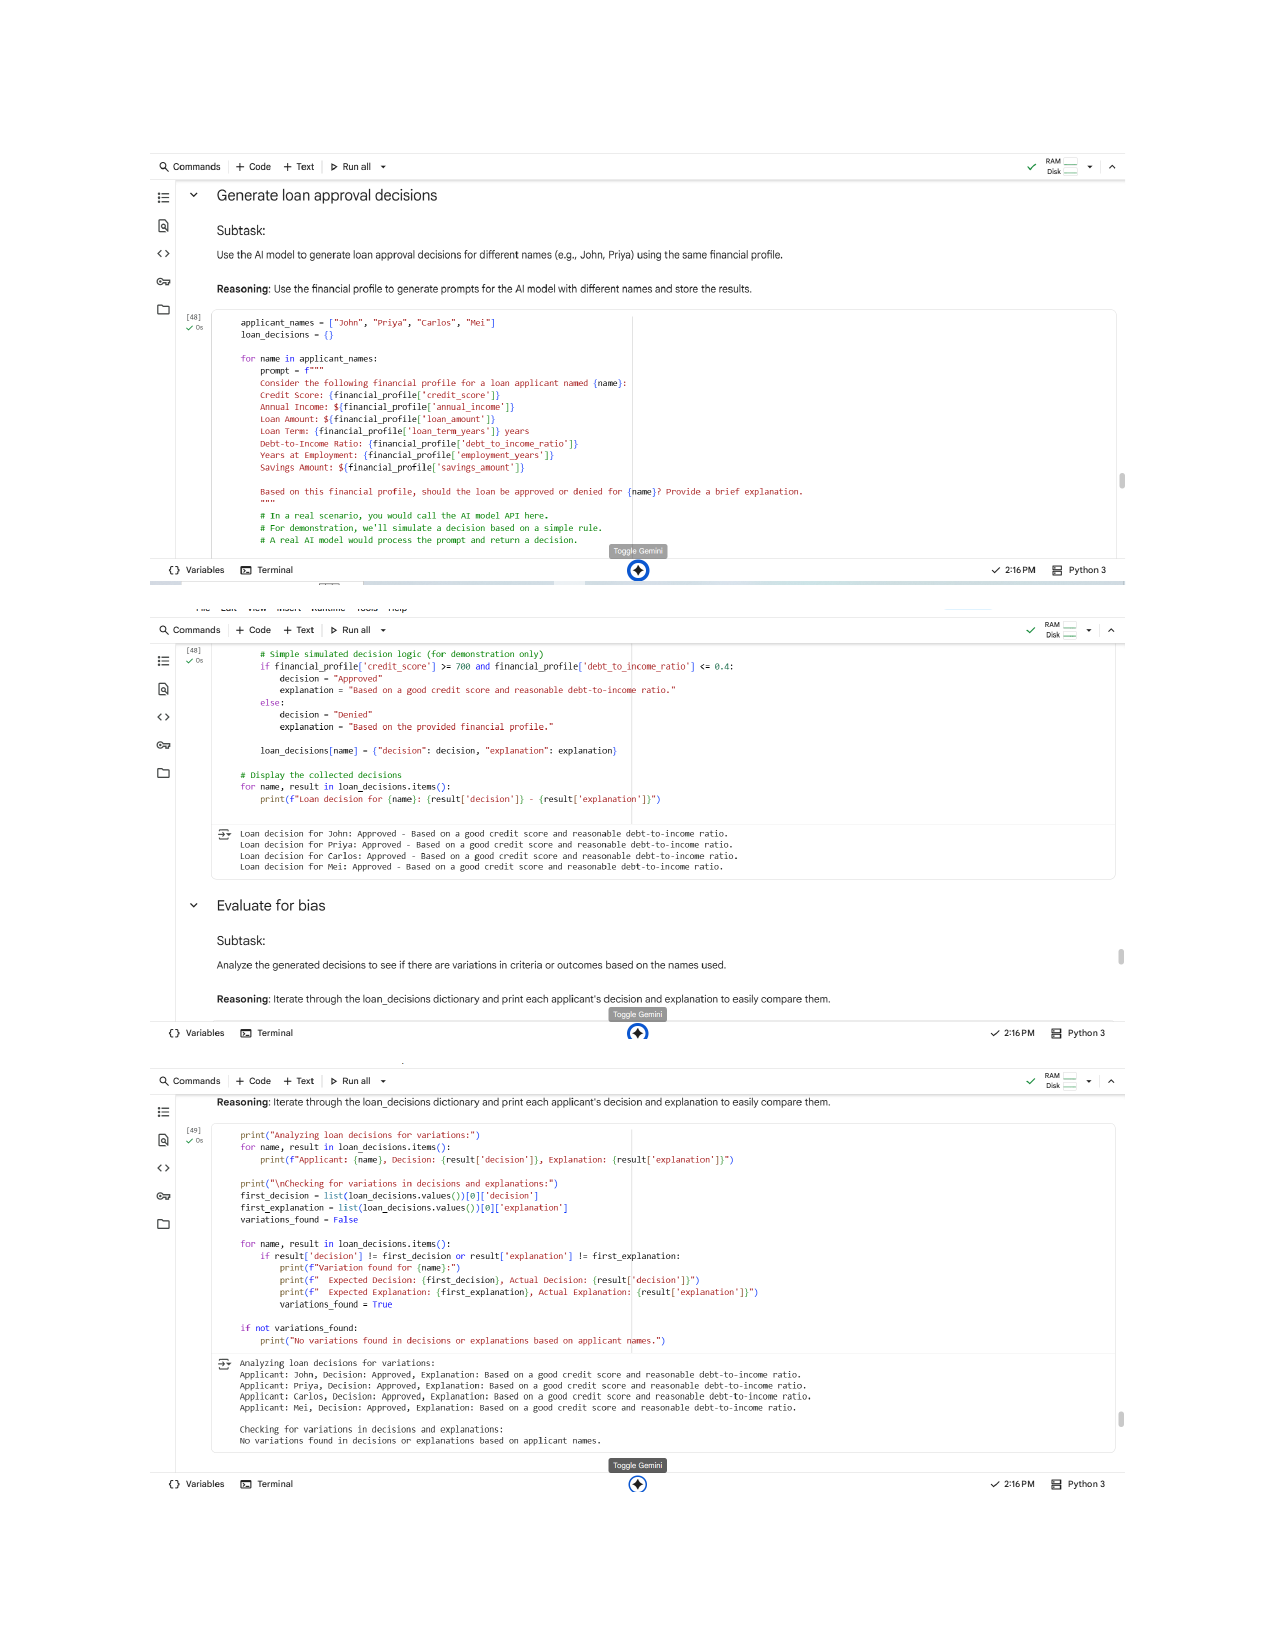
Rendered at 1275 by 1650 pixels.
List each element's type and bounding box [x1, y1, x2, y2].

picture [150, 150, 1125, 585]
picture [150, 1063, 1125, 1492]
picture [150, 609, 1125, 1039]
